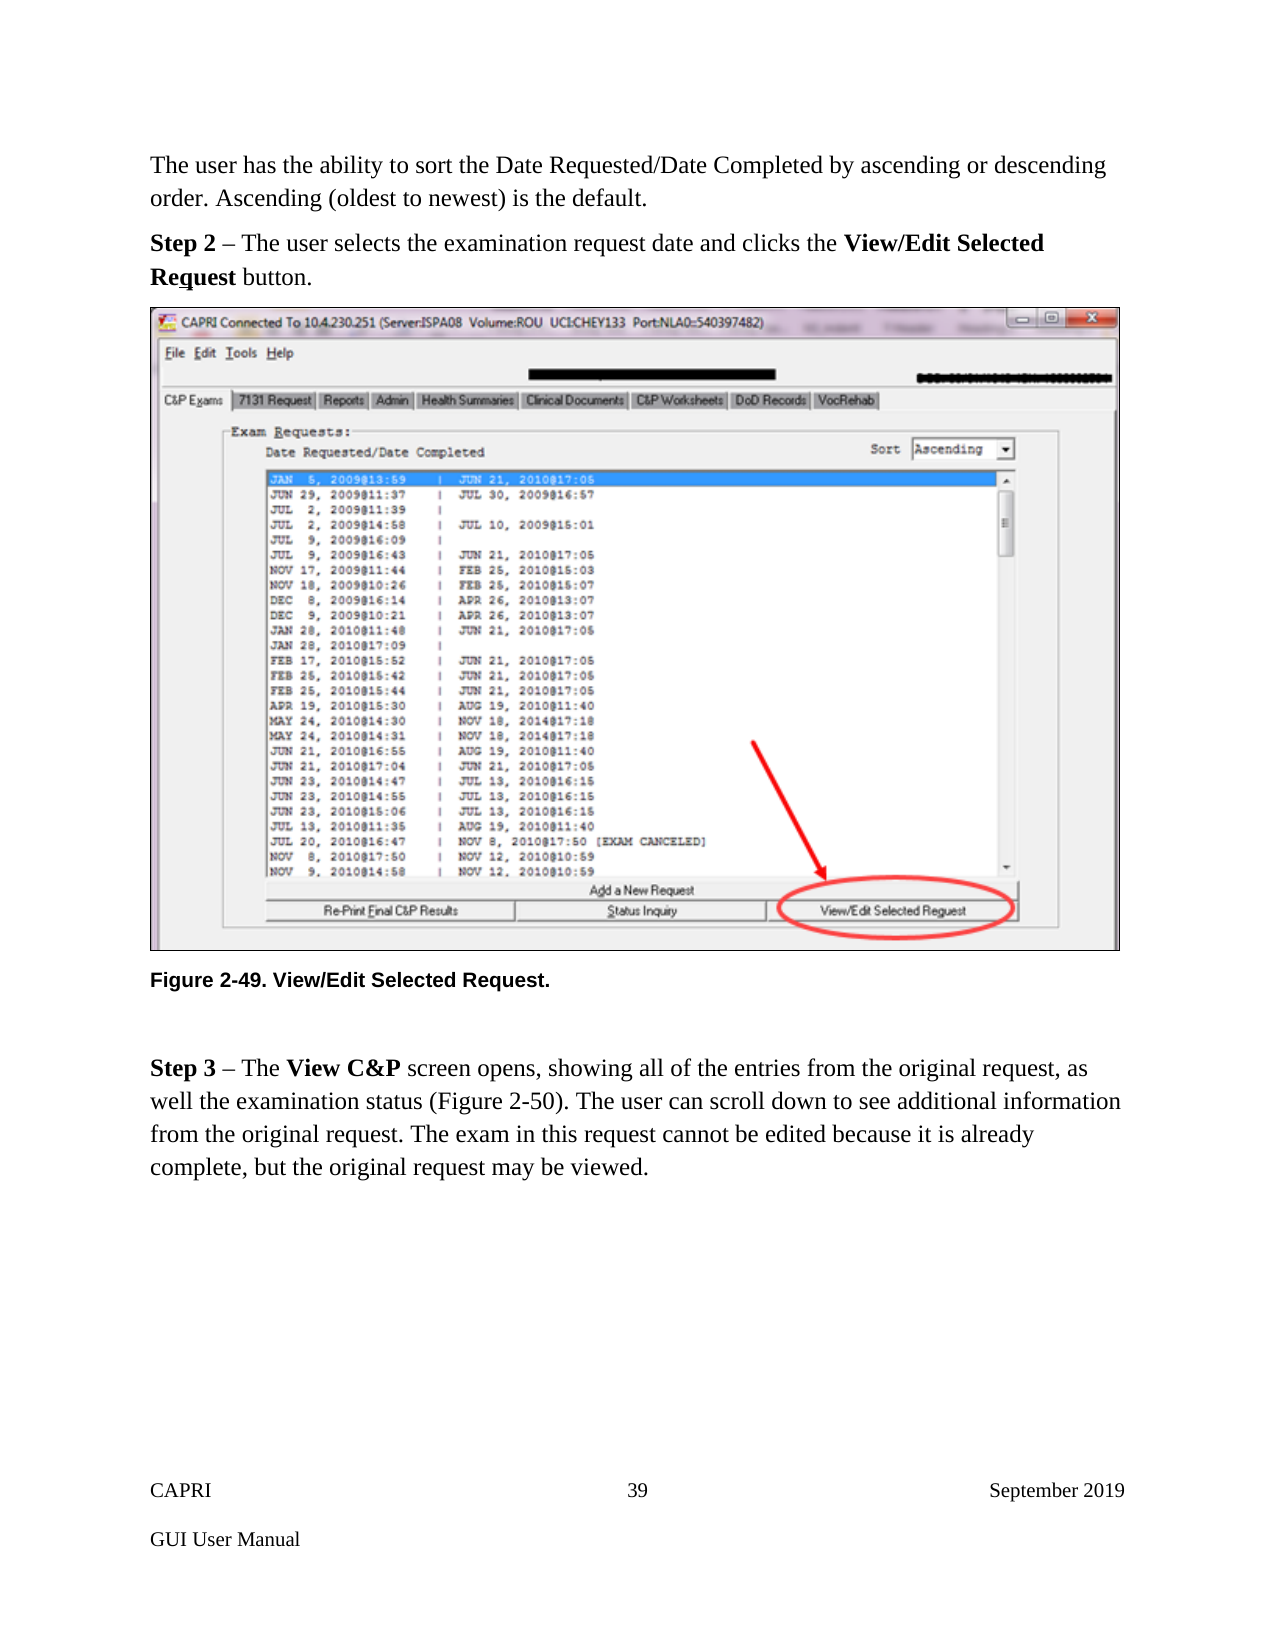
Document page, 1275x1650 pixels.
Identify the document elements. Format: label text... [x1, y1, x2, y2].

picture [151, 308, 1119, 950]
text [150, 150, 1125, 212]
text Step 2 – The user selects the examination request date and clicks the View/Edit Selected Request button. [150, 228, 1125, 290]
